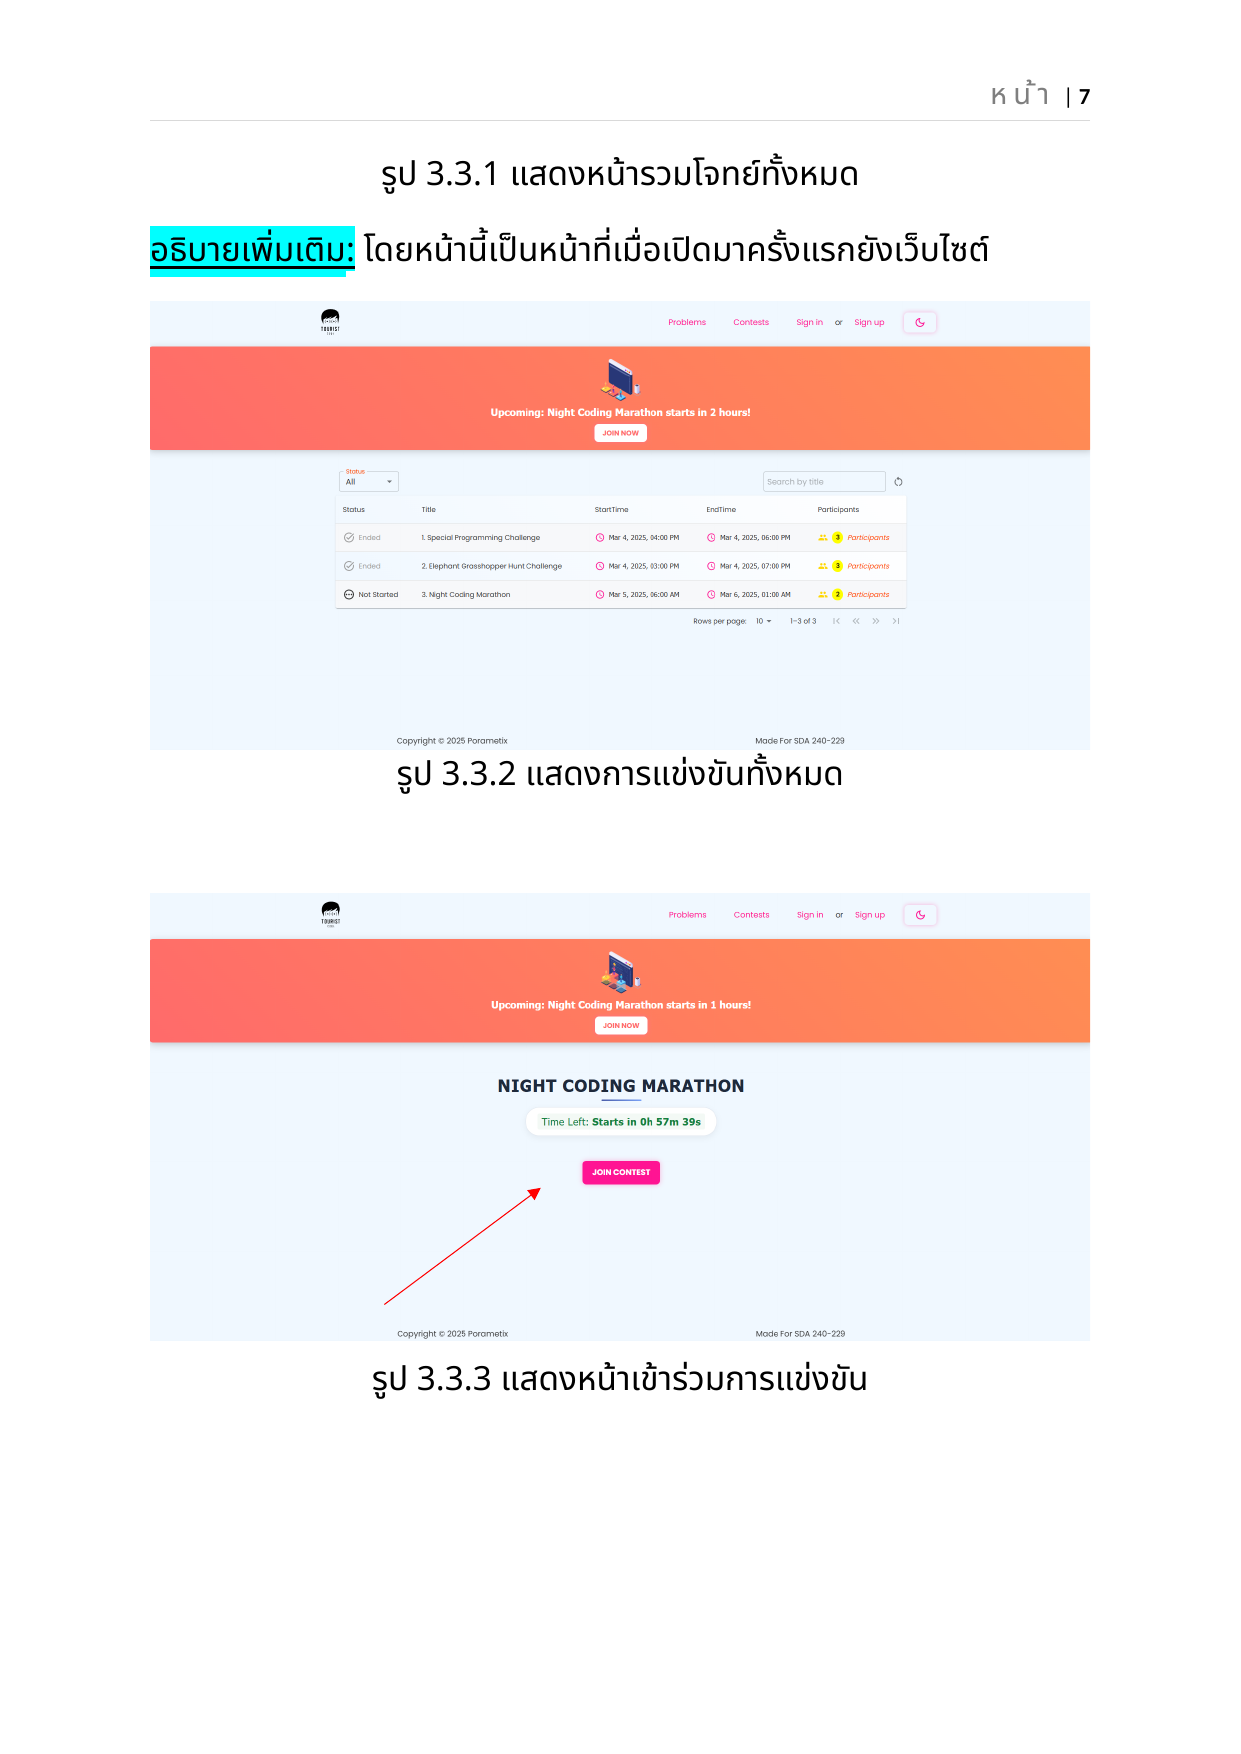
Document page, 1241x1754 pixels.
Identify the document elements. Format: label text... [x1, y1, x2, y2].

text รูป 3.3.1 แสดงหน้ารวมโจทย์ทั้งหมด [150, 150, 1090, 201]
text รูป 3.3.2 แสดงการแข่งขันทั้งหมด [150, 750, 1090, 801]
picture [150, 893, 1091, 1341]
picture [150, 301, 1091, 750]
text อธิบายเพิ่มเติม: โดยหน้านี้เป็นหน้าที่เมื่อเปิดมาครั้งแรกยังเว็บไซต์ [346, 226, 1090, 277]
text รูป 3.3.3 แสดงหน้าเข้าร่วมการแข่งขัน [150, 1354, 1090, 1405]
